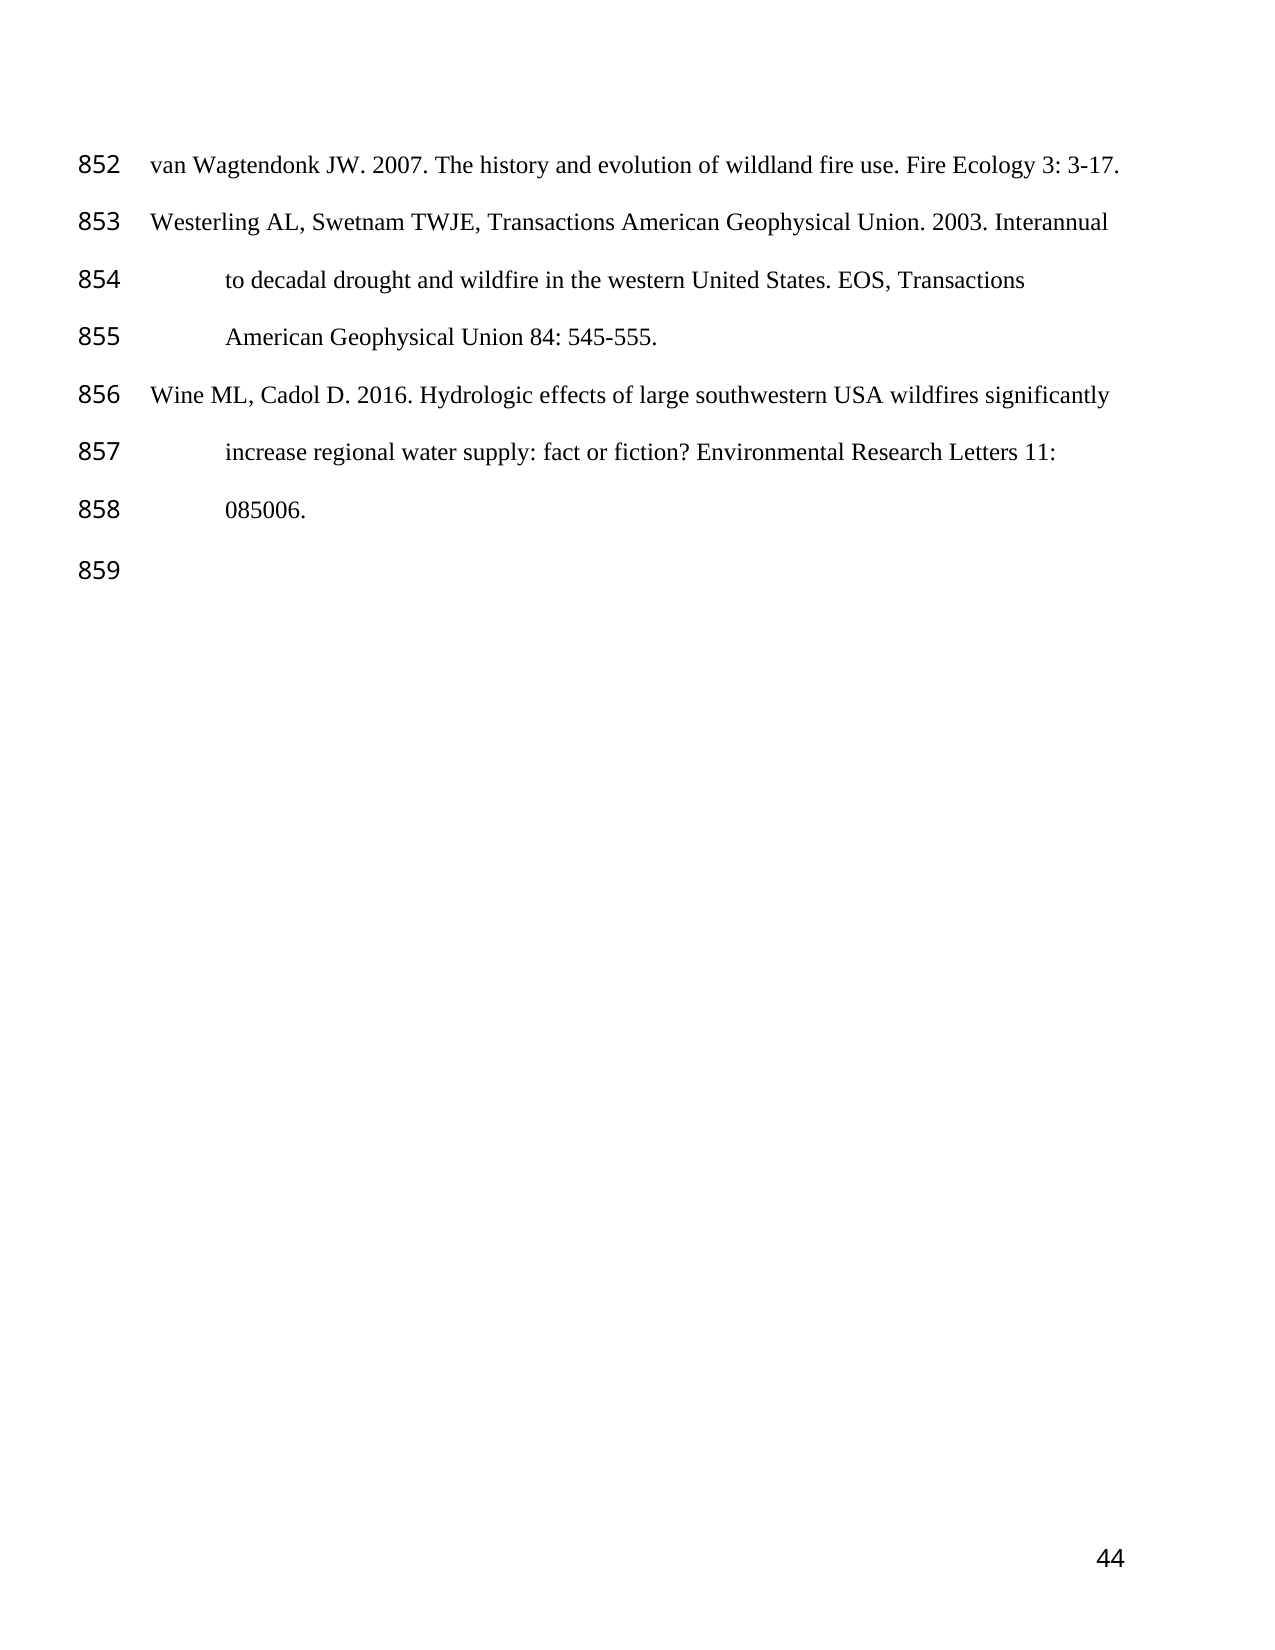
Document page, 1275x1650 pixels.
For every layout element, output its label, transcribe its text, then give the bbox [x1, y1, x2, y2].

text van Wagtendonk JW. 2007. The history and evolution of wildland fire use. Fire Ecology 3: 3-17. [150, 150, 1125, 179]
text Westerling AL, Swetnam TWJE, Transactions American Geophysical Union. 2003. Interannual to decadal drought and wildfire in the western United States. EOS, Transactions American Geophysical Union 84: 545-555. [150, 207, 1125, 351]
text Wine ML, Cadol D. 2016. Hydrologic effects of large southwestern USA wildfires significantly increase regional water supply: fact or fiction? Environmental Research Letters 11: 085006. [150, 380, 1125, 524]
